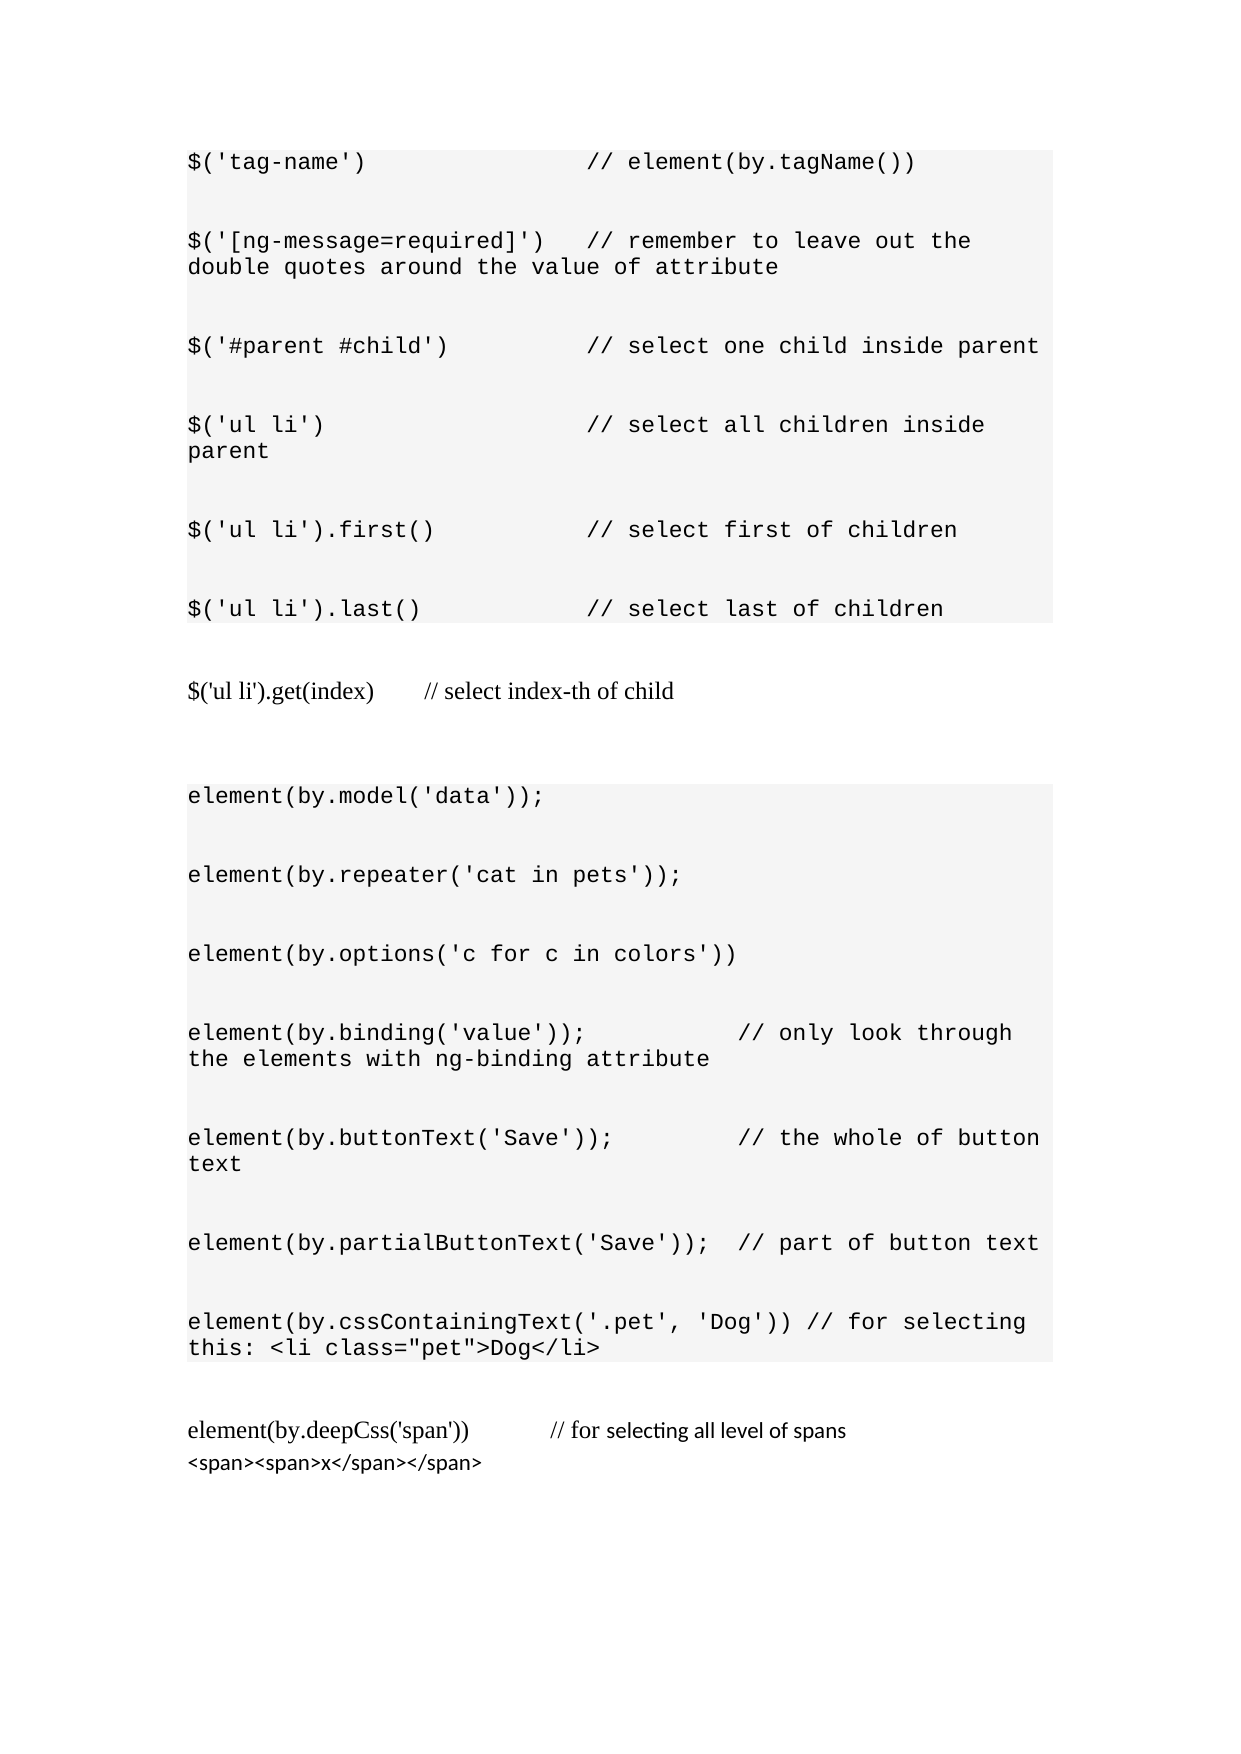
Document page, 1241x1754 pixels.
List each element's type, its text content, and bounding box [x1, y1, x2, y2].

text element(by.deepCss('span')) // for selecting all level of spans <span><span>x</span></span> [187, 1415, 1053, 1476]
text element(by.buttonText('Save')); // the whole of button text [187, 1126, 1053, 1178]
text element(by.partialButtonText('Save')); // part of button text [187, 1231, 1053, 1257]
text $('[ng-message=required]') // remember to leave out the double quotes around the value of attribute [187, 229, 1053, 281]
text element(by.model('data')); [187, 784, 1053, 810]
text $('ul li').first() // select first of children [187, 518, 1053, 544]
text $('tag-name') // element(by.tagName()) [187, 150, 1053, 176]
text $('#parent #child') // select one child inside parent [187, 334, 1053, 360]
text element(by.repeater('cat in pets')); [187, 863, 1053, 889]
text element(by.options('c for c in colors')) [187, 942, 1053, 968]
text element(by.binding('value')); // only look through the elements with ng-binding attribute [187, 1021, 1053, 1073]
text $('ul li').get(index) // select index-th of child [187, 676, 1053, 705]
text $('ul li').last() // select last of children [187, 597, 1053, 623]
text $('ul li') // select all children inside parent [187, 413, 1053, 465]
text element(by.cssContainingText('.pet', 'Dog')) // for selecting this: <li class="pet">Dog</li> [187, 1310, 1053, 1362]
